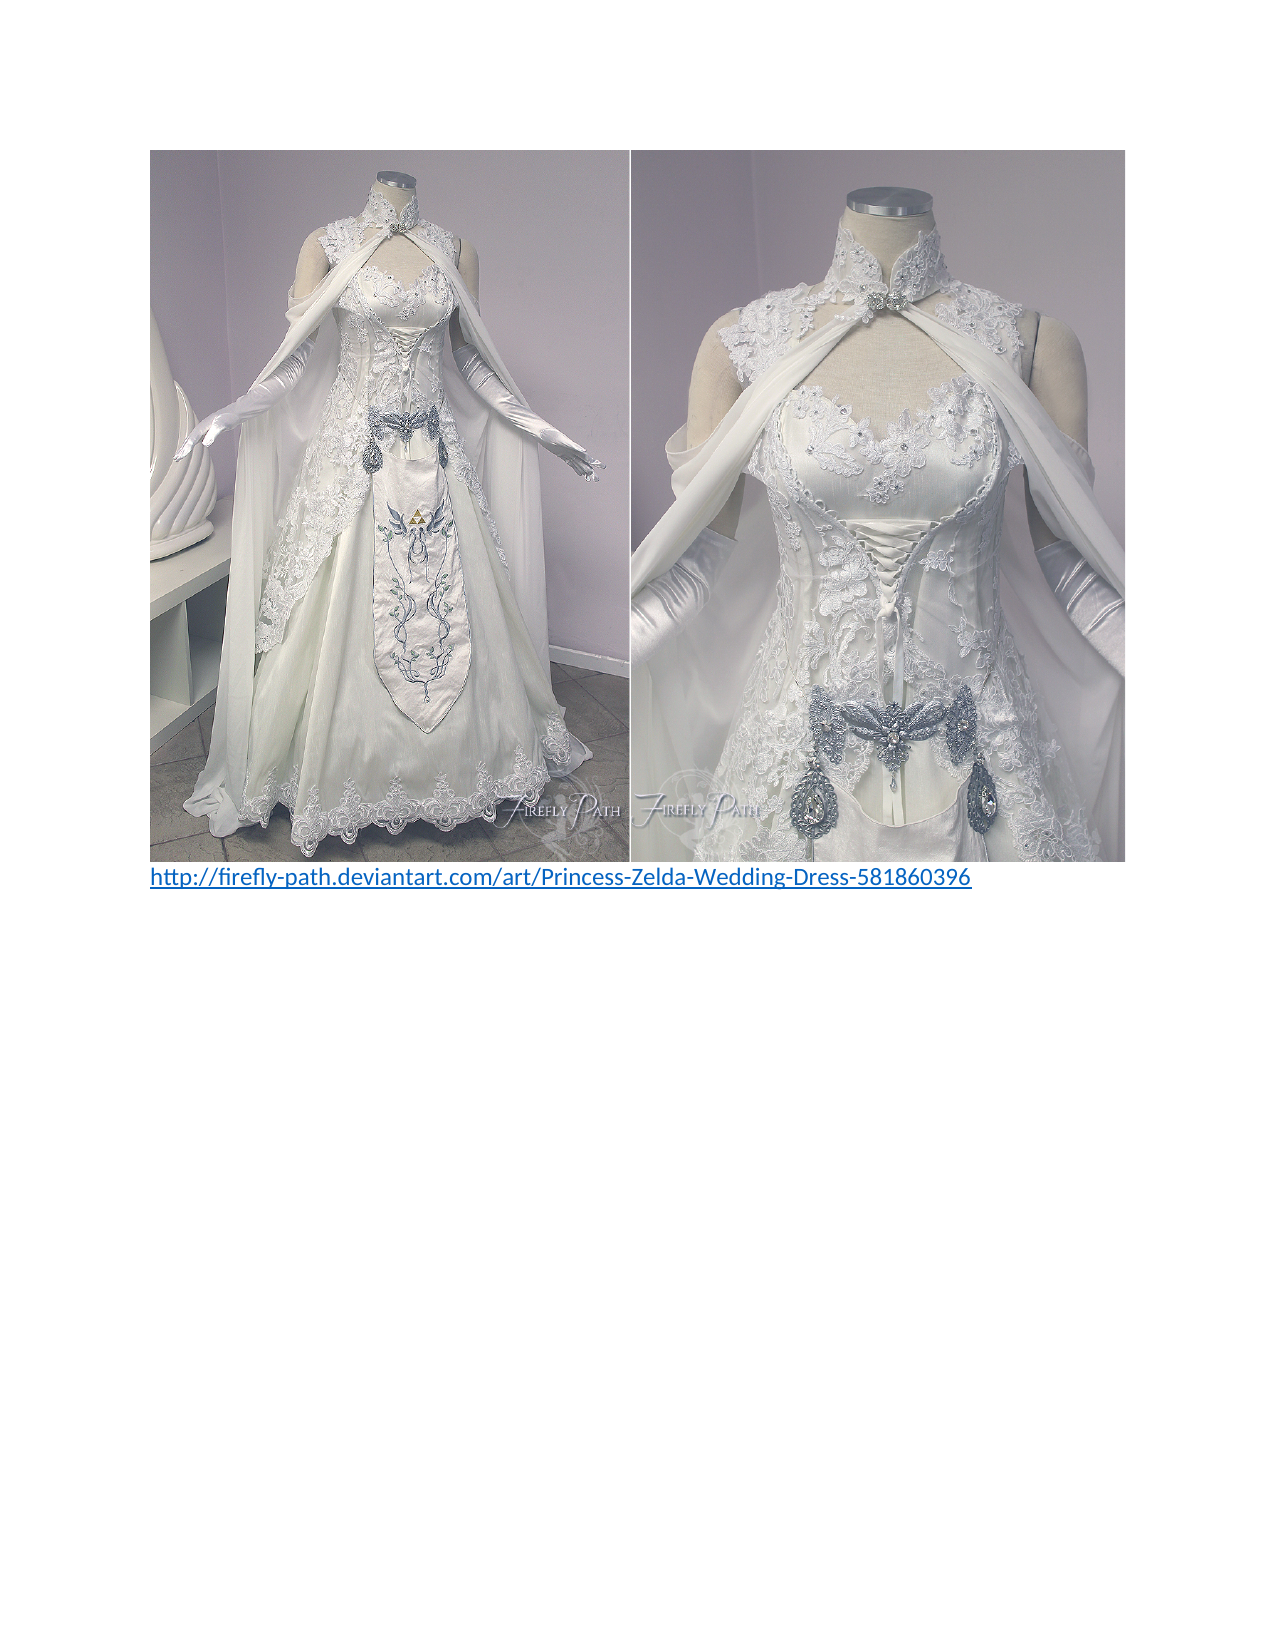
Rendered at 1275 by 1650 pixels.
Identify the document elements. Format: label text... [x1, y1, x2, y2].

text http://firefly-path.deviantart.com/art/Princess-Zelda-Wedding-Dress-581860396 [150, 862, 1125, 892]
picture [150, 150, 1125, 862]
